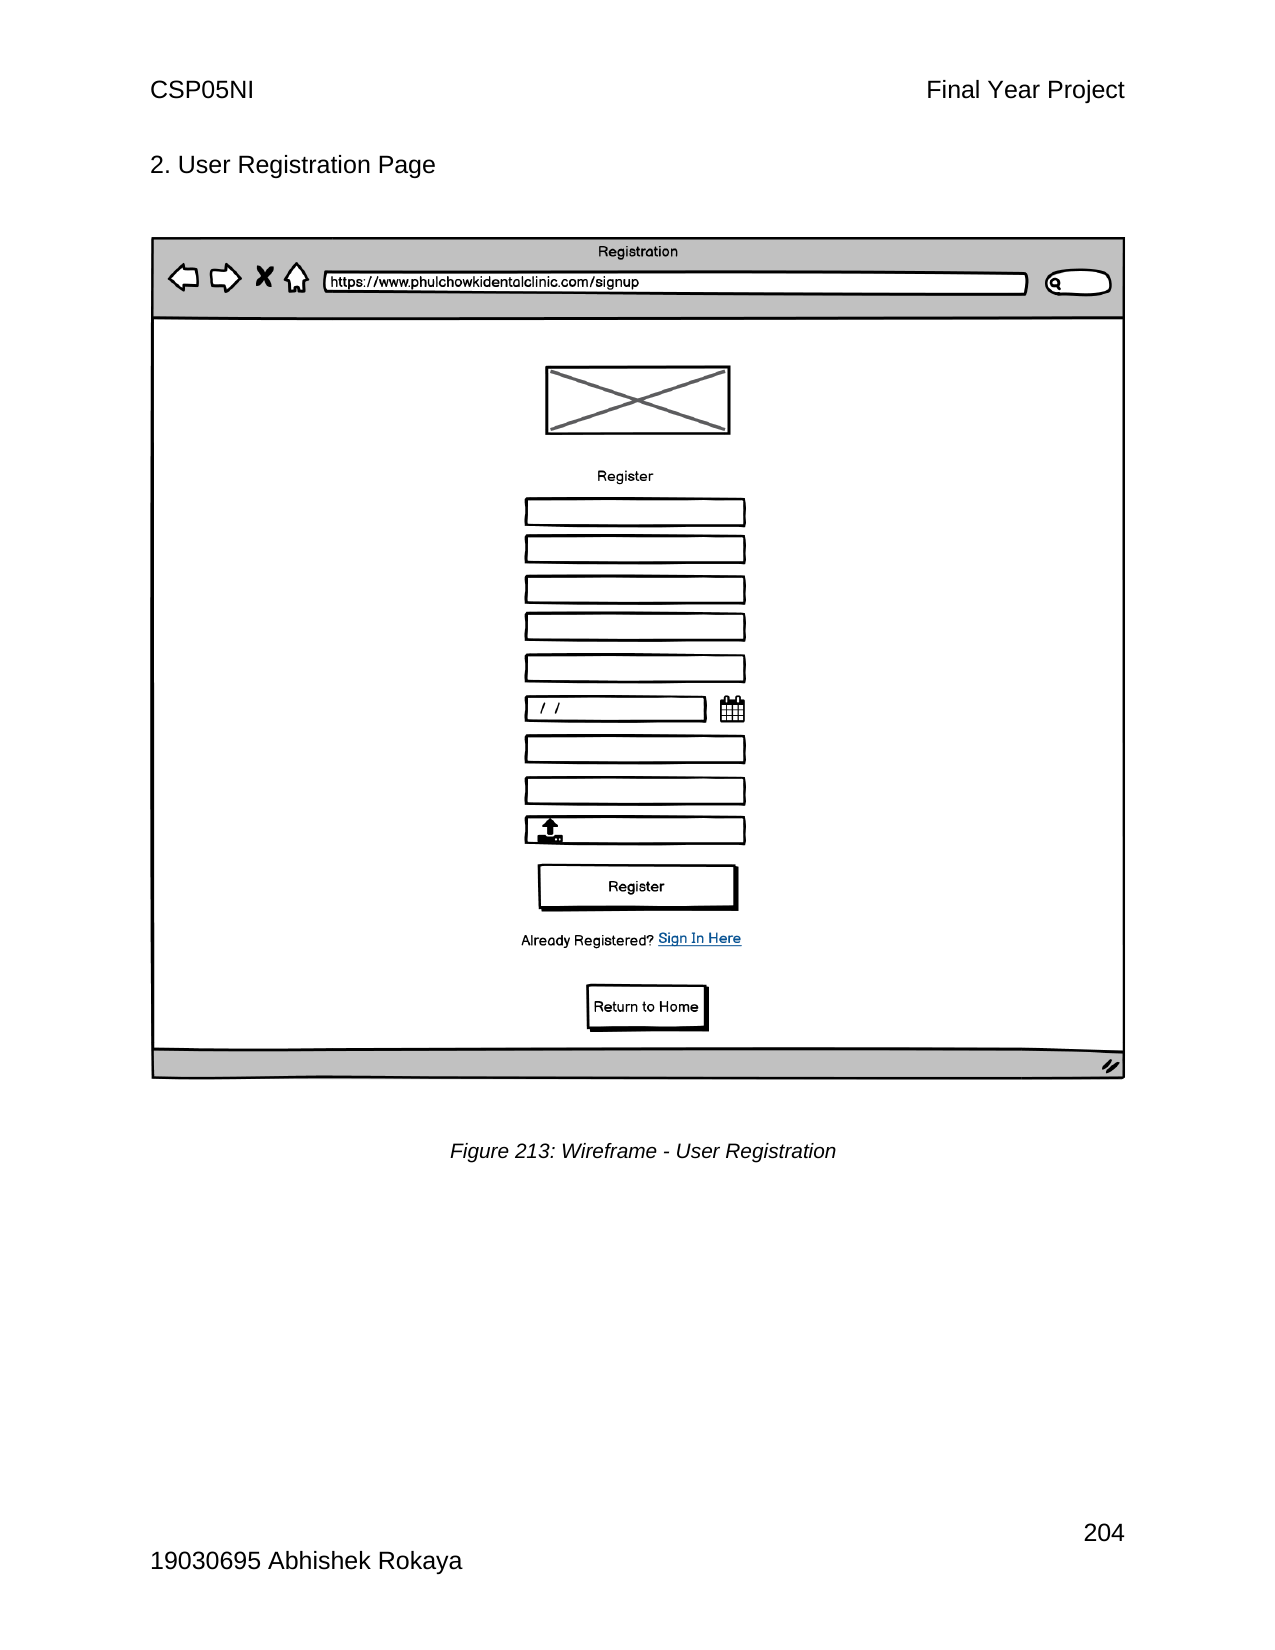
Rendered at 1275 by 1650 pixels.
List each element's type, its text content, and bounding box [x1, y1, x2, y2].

text Figure 213: Wireframe - User Registration [375, 1139, 1125, 1163]
picture [150, 236, 1125, 1080]
text 2. User Registration Page [150, 150, 1125, 179]
